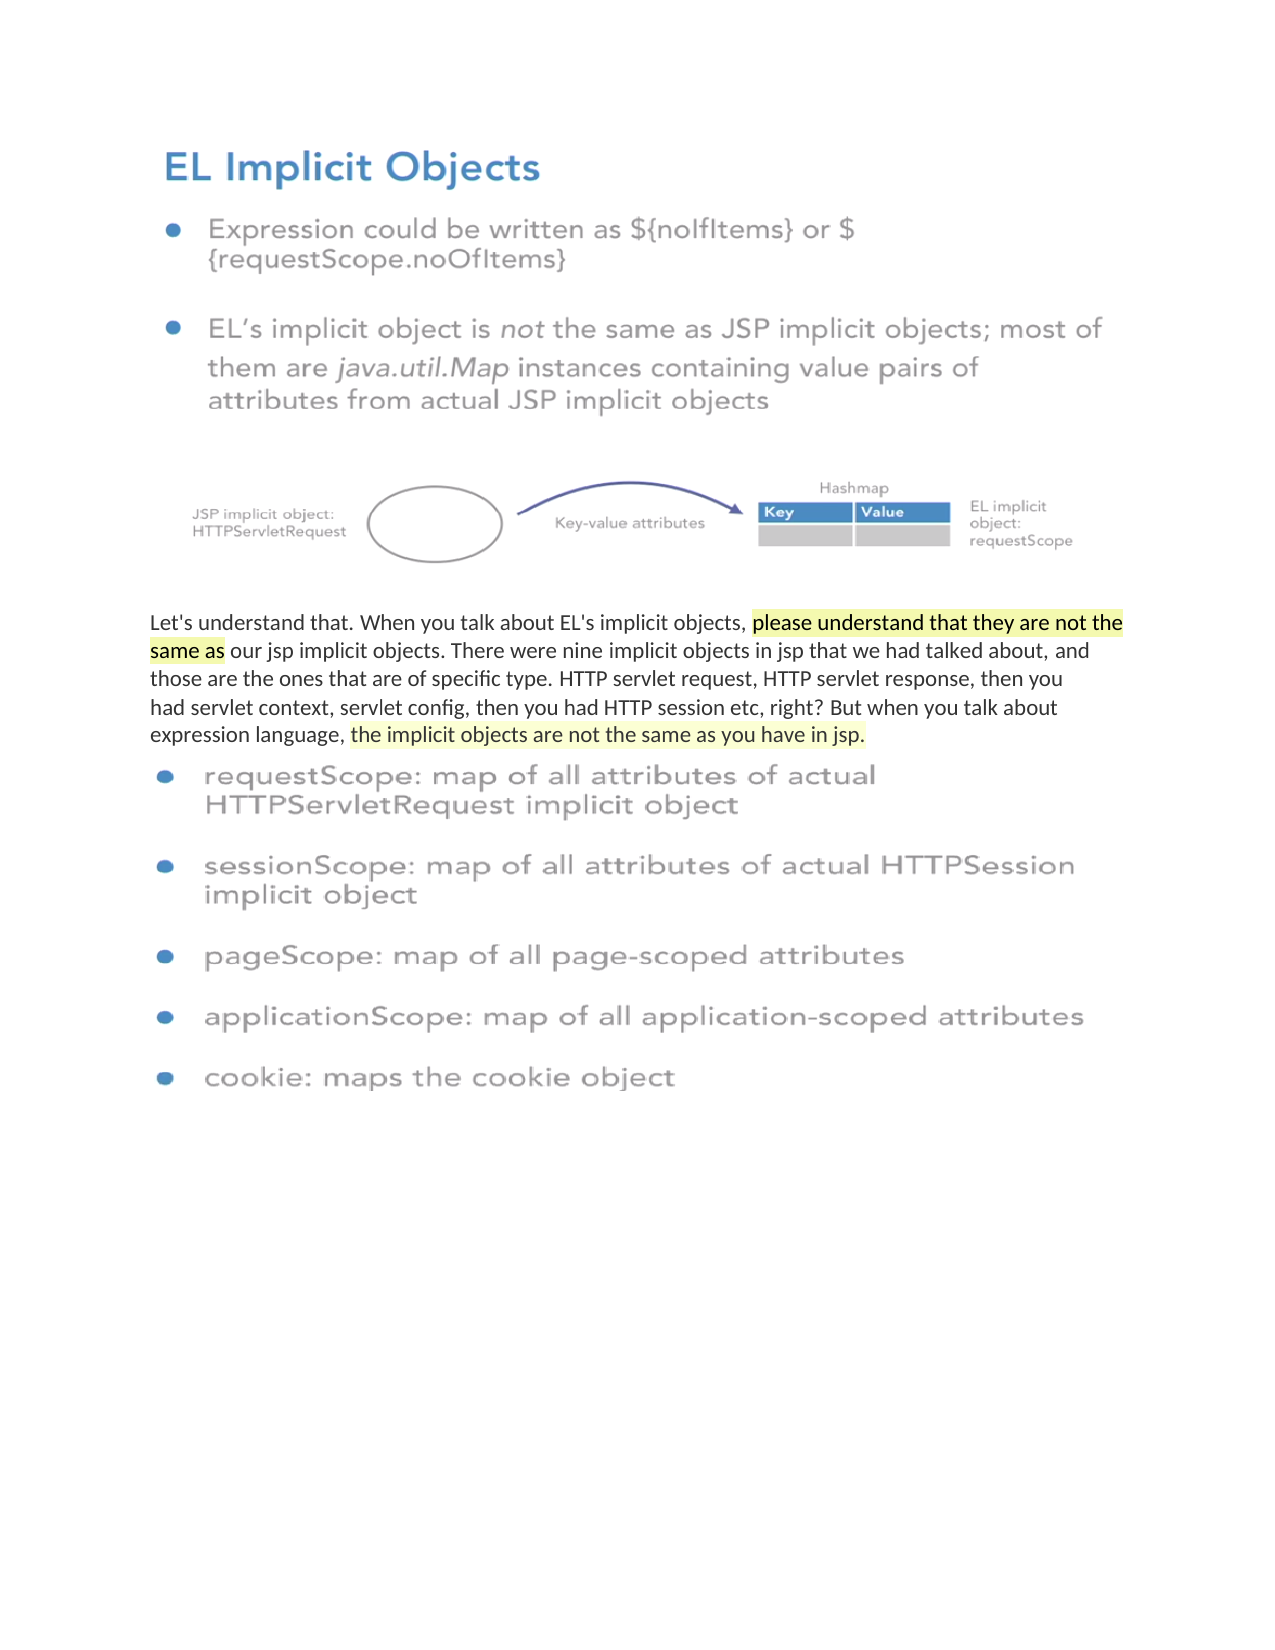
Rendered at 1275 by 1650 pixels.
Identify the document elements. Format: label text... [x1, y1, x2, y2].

text Let's understand that. When you talk about EL's implicit objects, please understand that they are not the same as our jsp implicit objects. There were nine implicit objects in jsp that we had talked about, and those are the ones that are of specific type. HTTP servlet request, HTTP servlet response, then you had servlet context, servlet config, then you had HTTP session etc, right? But when you talk about expression language, the implicit objects are not the same as you have in jsp. [150, 578, 1125, 749]
picture [150, 762, 1125, 1091]
picture [150, 150, 1125, 564]
